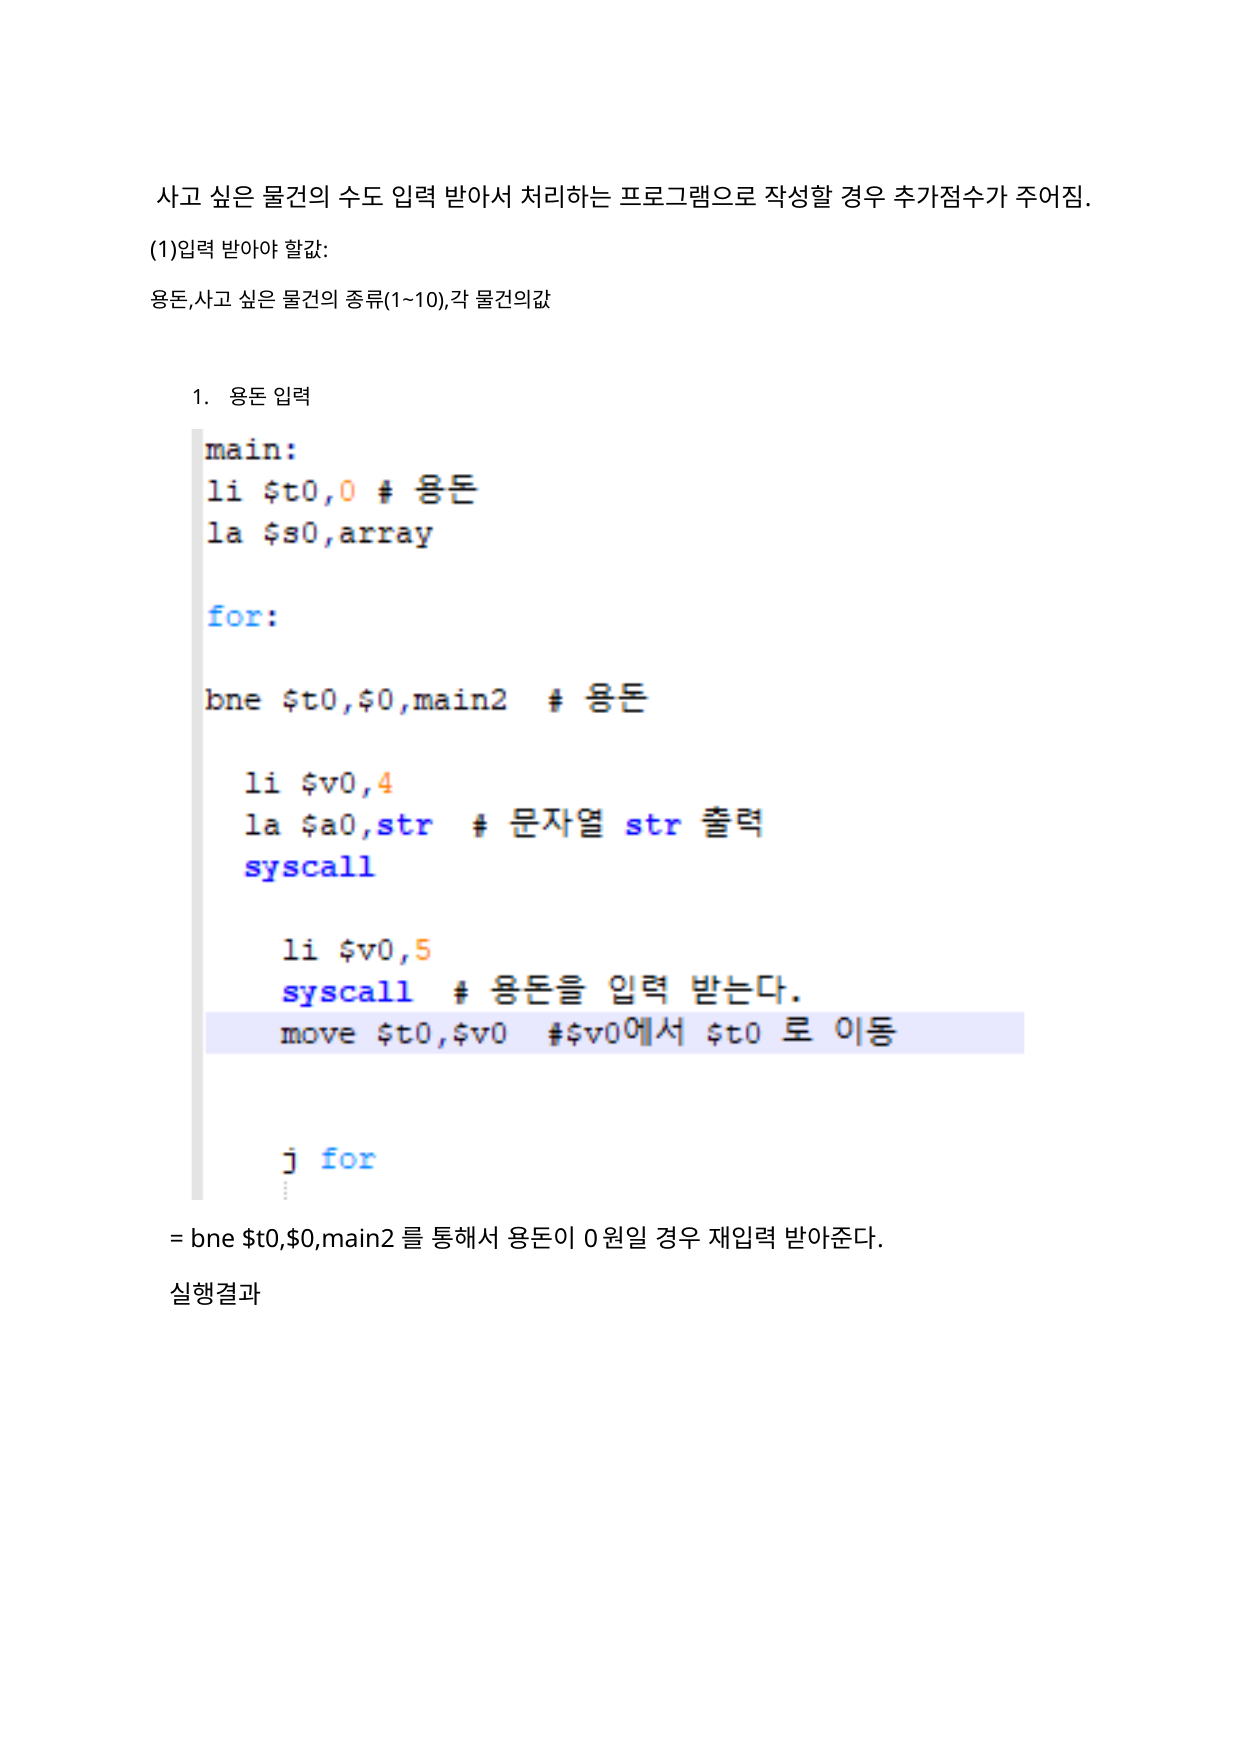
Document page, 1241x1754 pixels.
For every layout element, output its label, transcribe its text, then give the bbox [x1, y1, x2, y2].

text 사고 싶은 물건의 수도 입력 받아서 처리하는 프로그램으로 작성할 경우 추가점수가 주어짐. [150, 177, 1090, 213]
list 용돈 입력 [192, 380, 1090, 410]
text 용돈,사고 싶은 물건의 종류(1~10),각 물건의값 [150, 283, 1090, 314]
text 실행결과 [150, 1274, 1090, 1311]
text = bne $t0,$0,main2 를 통해서 용돈이 0원일 경우 재입력 받아준다. [150, 1218, 1090, 1255]
picture [191, 429, 1025, 1200]
text (1)입력 받아야 할값: [150, 233, 1090, 264]
